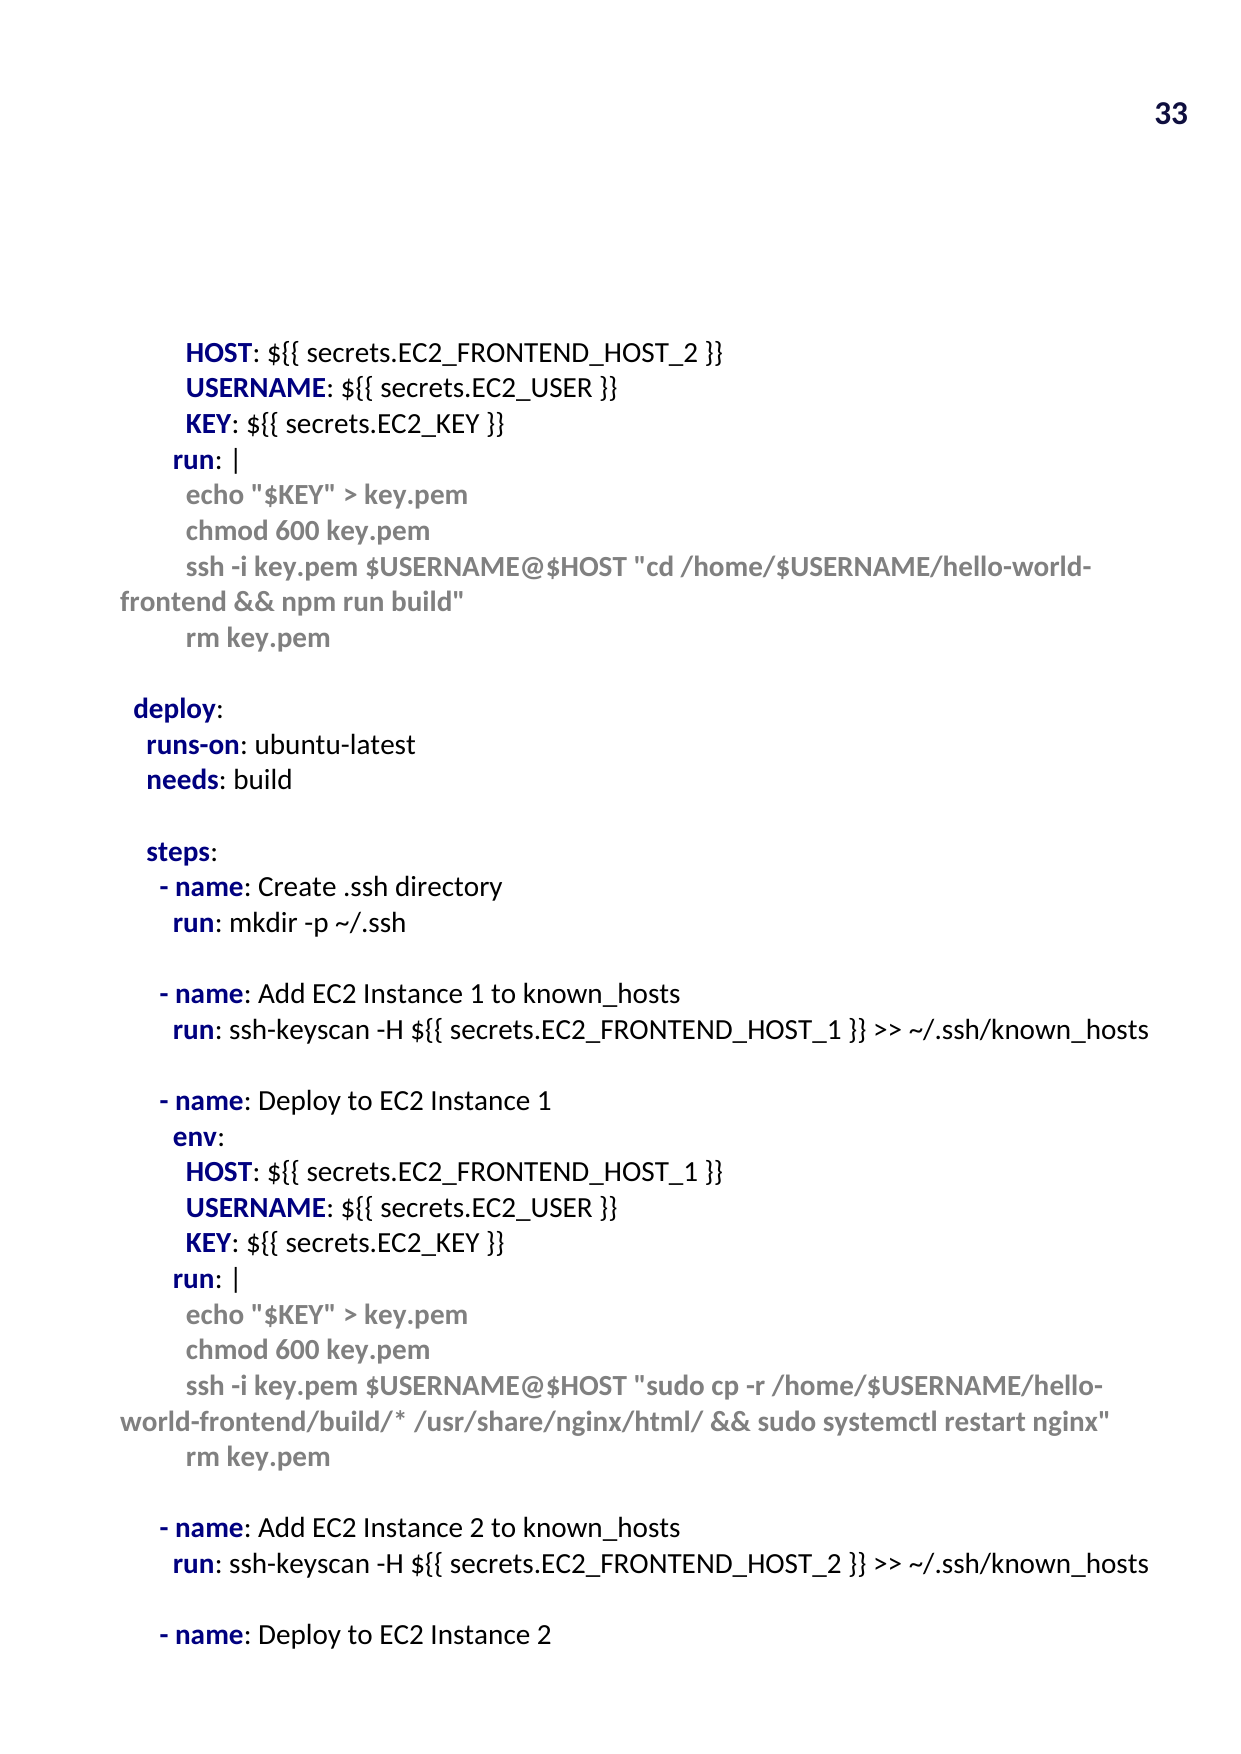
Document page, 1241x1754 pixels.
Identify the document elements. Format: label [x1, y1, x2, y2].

table_cell [120, 334, 1168, 1652]
